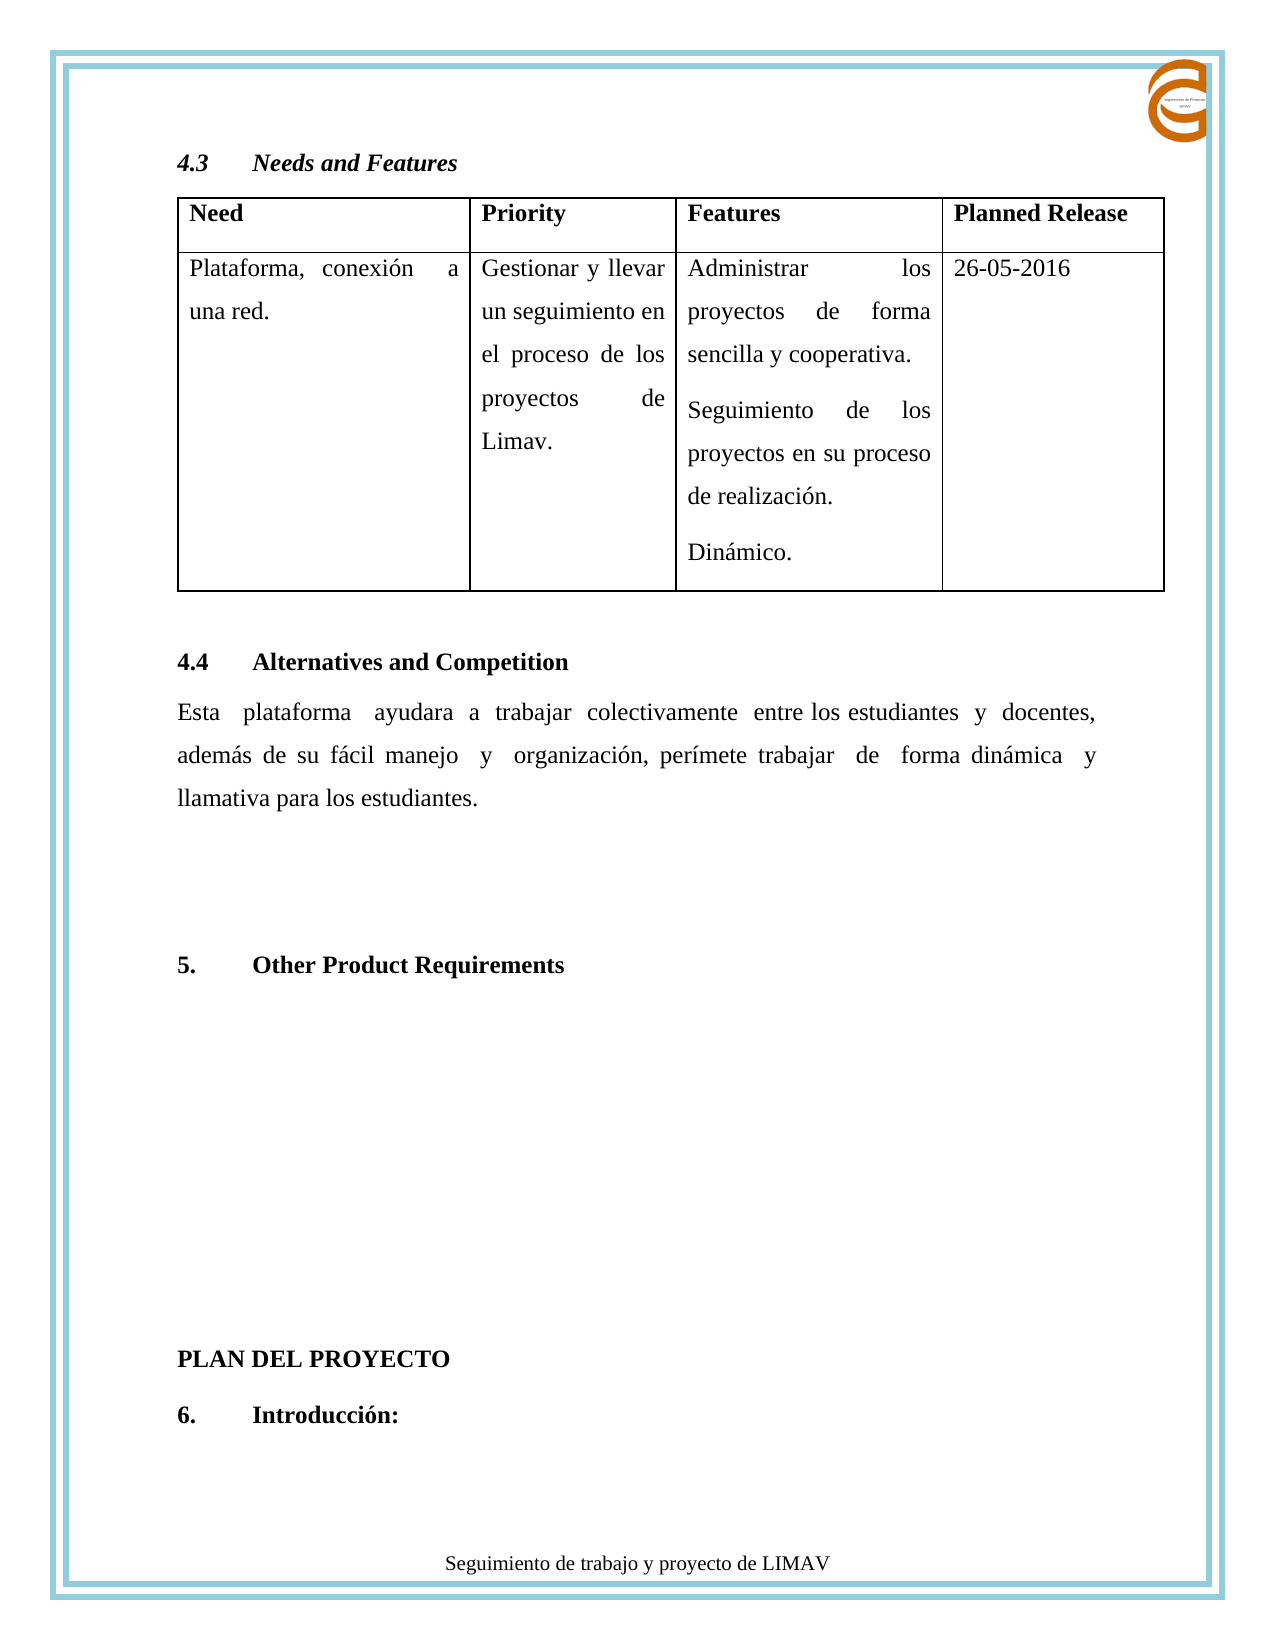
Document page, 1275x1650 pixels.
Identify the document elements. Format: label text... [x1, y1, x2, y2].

subtitle Other Product Requirements [177, 950, 1098, 979]
subtitle Needs and Features [177, 148, 1098, 176]
table_cell Gestionar y llevar un seguimiento en el proceso de los proyectos de Limav. [471, 253, 675, 590]
table_cell Plataforma, conexión a una red. [179, 253, 469, 590]
table_header Need [179, 199, 469, 252]
table_header Priority [471, 199, 675, 252]
table_cell Administrar los proyectos de forma sencilla y cooperativa. Seguimiento de los proyectos en su proceso de realización. Dinámico. [677, 253, 942, 590]
subtitle Alternatives and Competition [177, 647, 1098, 676]
text PLAN DEL PROYECTO [177, 1344, 1098, 1373]
table_cell 26-05-2016 [943, 253, 1163, 590]
text Esta plataforma ayudara a trabajar colectivamente entre los estudiantes y docentes, además de su fácil manejo y organización, perímete trabajar de forma dinámica y llamativa para los estudiantes. [177, 697, 1098, 812]
table_header Features [677, 199, 942, 252]
picture [1138, 56, 1218, 144]
table_header Planned Release [943, 199, 1163, 252]
subtitle Introducción: [177, 1400, 1098, 1429]
